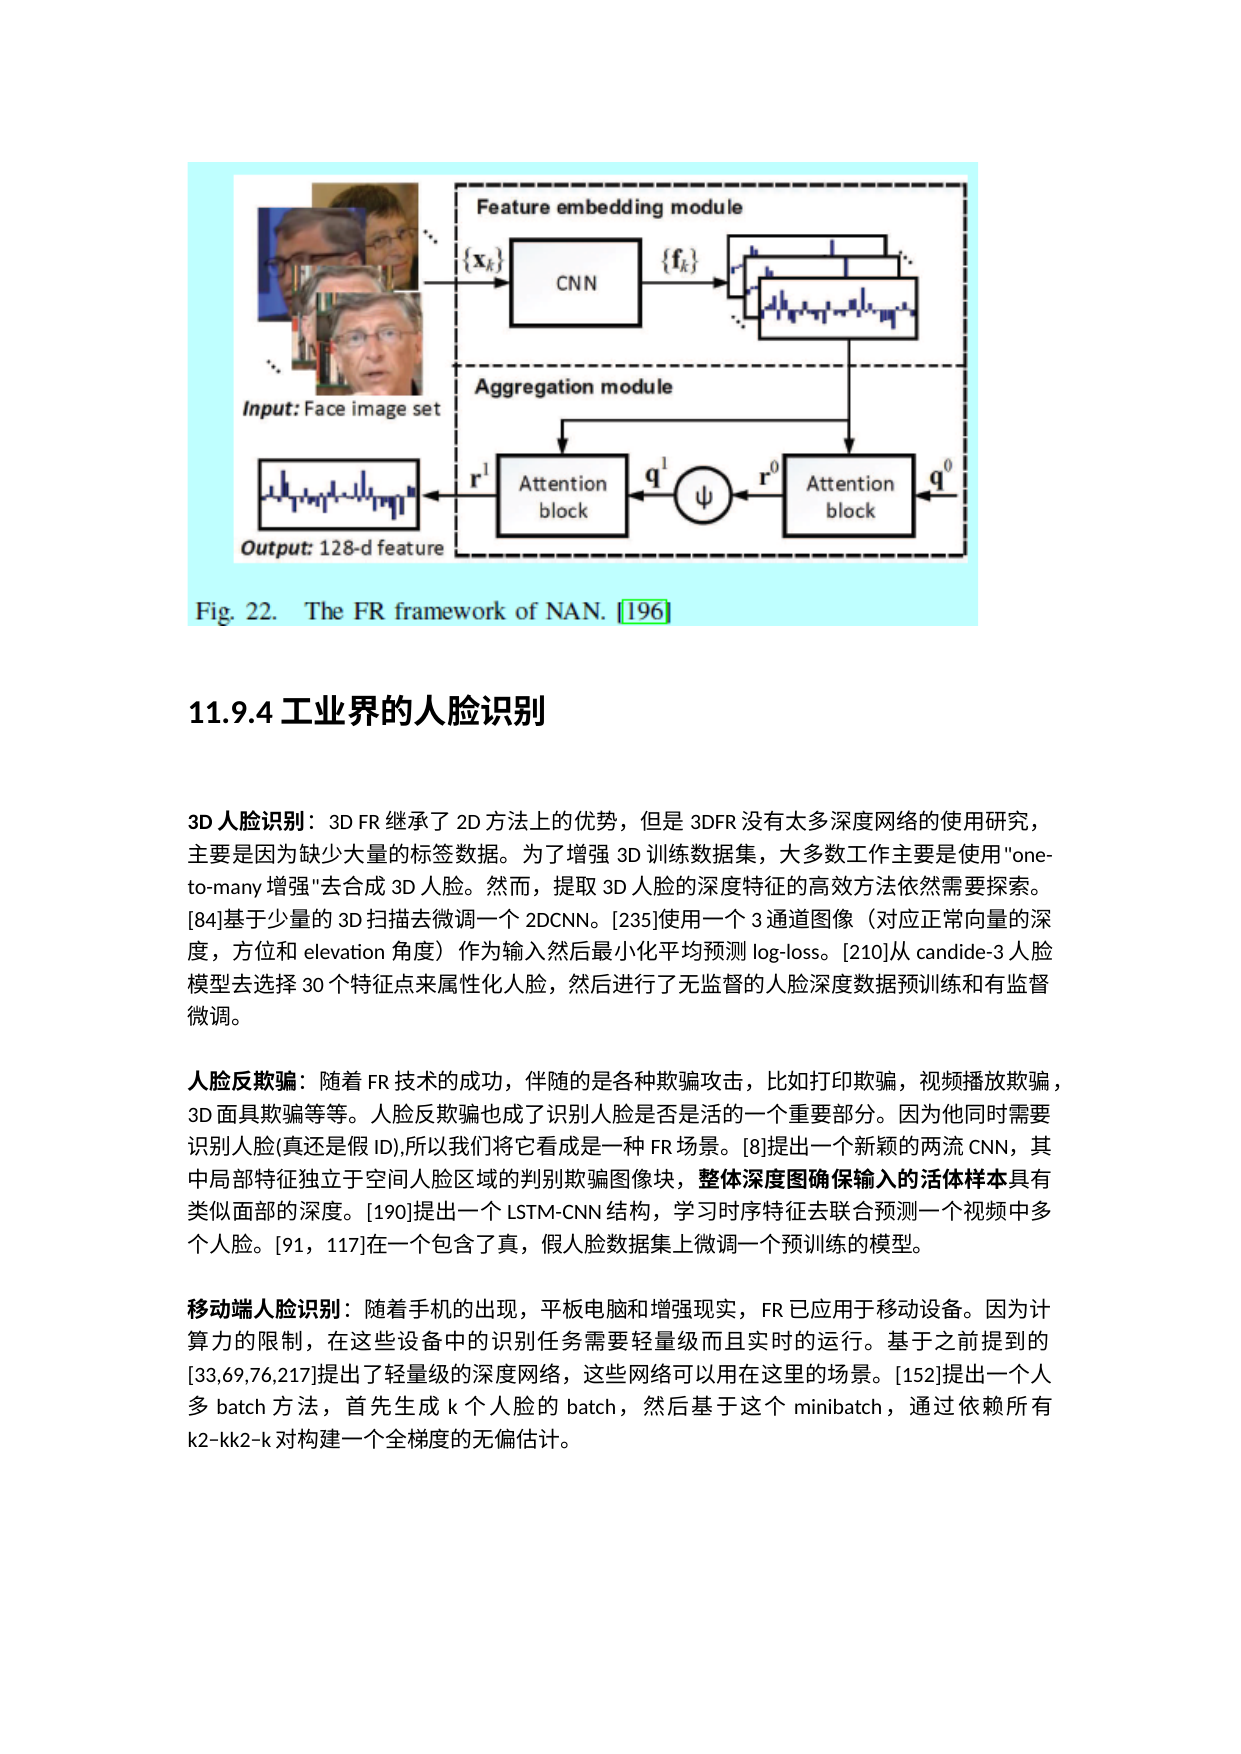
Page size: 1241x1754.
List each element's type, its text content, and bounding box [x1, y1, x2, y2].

text 移动端人脸识别：随着手机的出现，平板电脑和增强现实，FR已应用于移动设备。因为计算力的限制，在这些设备中的识别任务需要轻量级而且实时的运行。基于之前提到的[33,69,76,217]提出了轻量级的深度网络，这些网络可以用在这里的场景。[152]提出一个人多batch方法，首先生成k个人脸的batch，然后基于这个minibatch，通过依赖所有k2−kk2−k对构建一个全梯度的无偏估计。 [187, 1291, 1053, 1454]
text 3D人脸识别：3D FR继承了2D方法上的优势，但是3DFR没有太多深度网络的使用研究，主要是因为缺少大量的标签数据。为了增强3D训练数据集，大多数工作主要是使用"one-to-many增强"去合成3D人脸。然而，提取3D人脸的深度特征的高效方法依然需要探索。[84]基于少量的3D扫描去微调一个2DCNN。[235]使用一个3通道图像（对应正常向量的深度，方位和elevation 角度）作为输入然后最小化平均预测log-loss。[210]从candide-3人脸模型去选择30个特征点来属性化人脸，然后进行了无监督的人脸深度数据预训练和有监督微调。 [187, 804, 1053, 1031]
picture [187, 162, 979, 626]
subtitle 11.9.4 工业界的人脸识别 [187, 677, 1053, 742]
text 人脸反欺骗：随着FR技术的成功，伴随的是各种欺骗攻击，比如打印欺骗，视频播放欺骗，3D面具欺骗等等。人脸反欺骗也成了识别人脸是否是活的一个重要部分。因为他同时需要识别人脸(真还是假ID),所以我们将它看成是一种FR场景。[8]提出一个新颖的两流CNN，其中局部特征独立于空间人脸区域的判别欺骗图像块，整体深度图确保输入的活体样本具有类似面部的深度。[190]提出一个LSTM-CNN结构，学习时序特征去联合预测一个视频中多个人脸。[91，117]在一个包含了真，假人脸数据集上微调一个预训练的模型。 [187, 1064, 1053, 1259]
